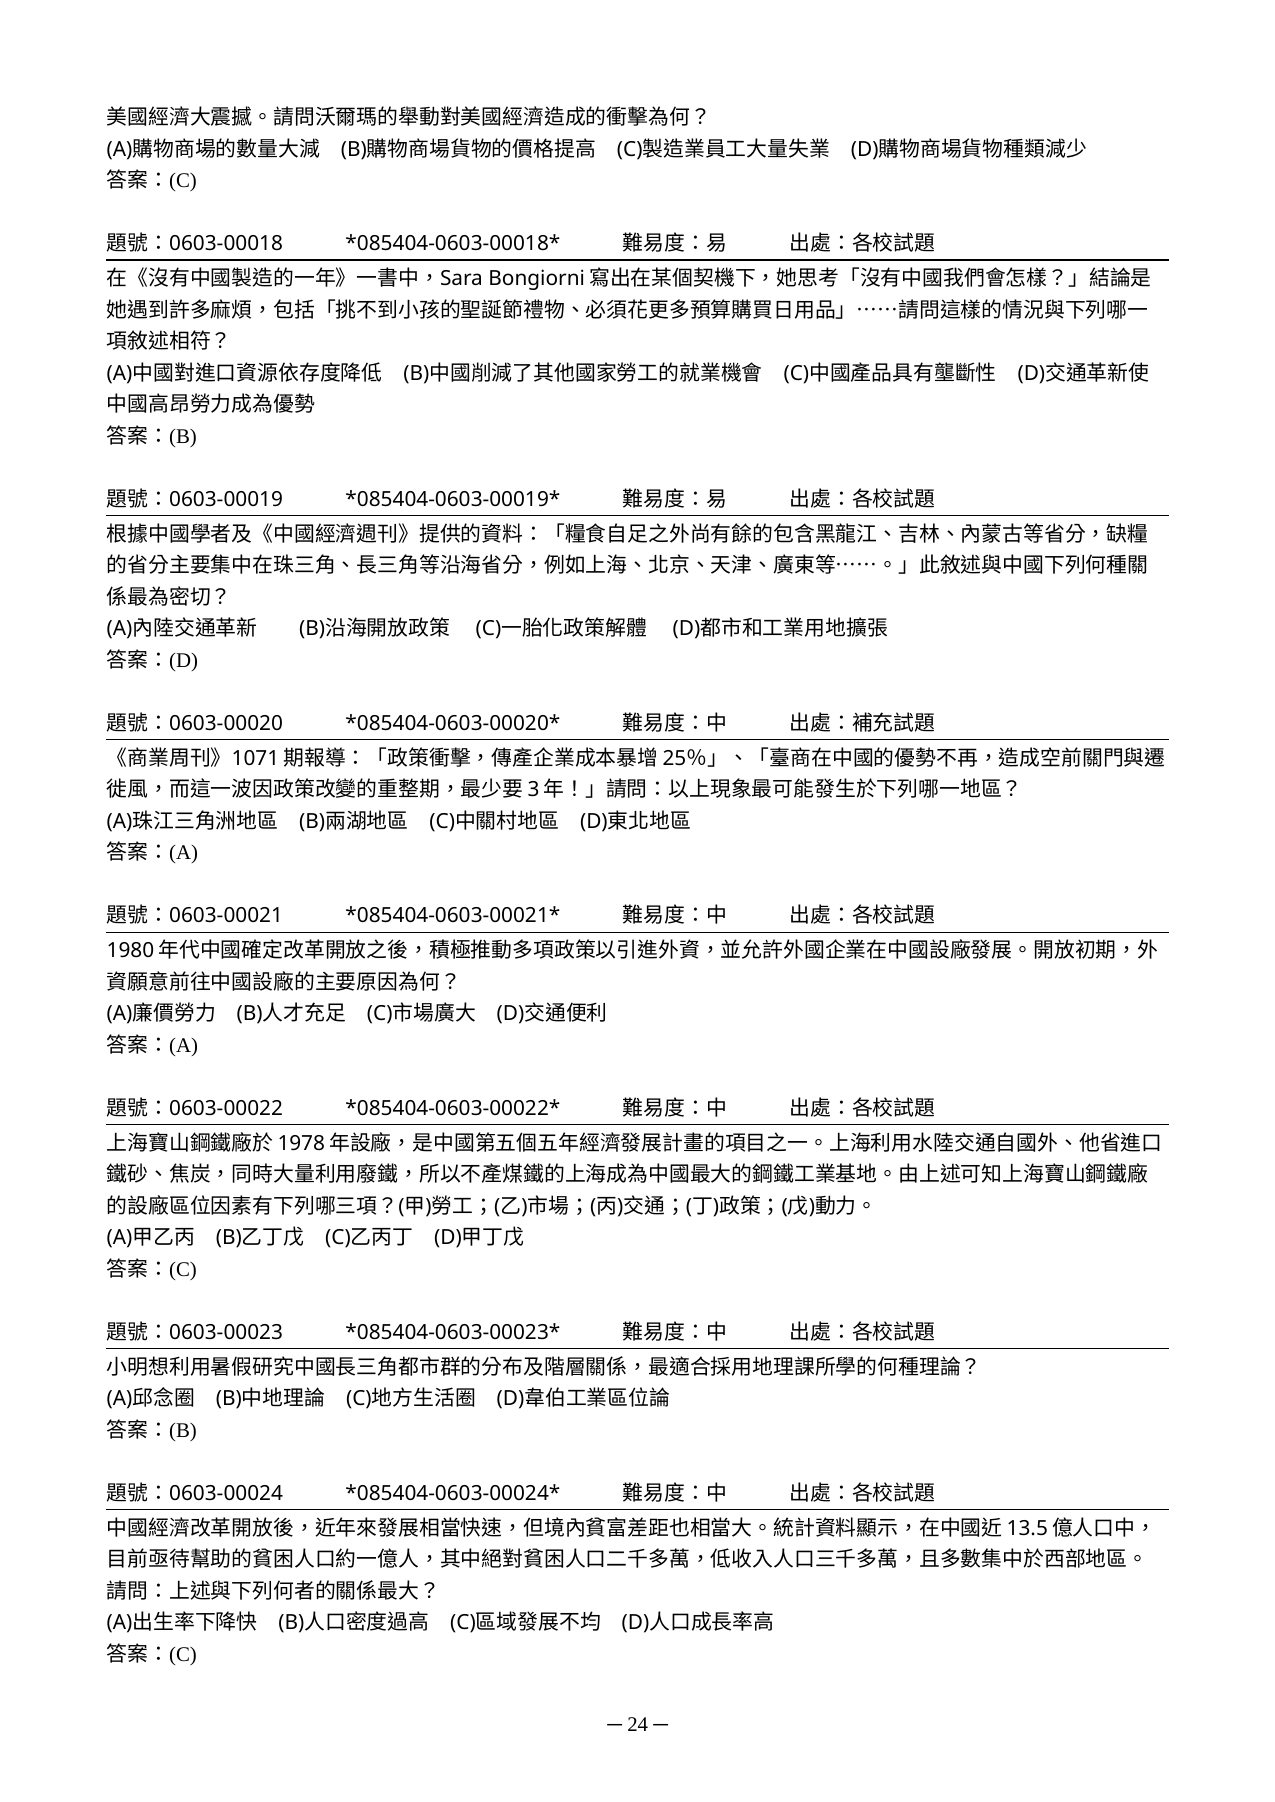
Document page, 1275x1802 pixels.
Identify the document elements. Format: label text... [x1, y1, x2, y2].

text 答案：(C) [106, 1637, 1169, 1668]
text 1980年代中國確定改革開放之後，積極推動多項政策以引進外資，並允許外國企業在中國設廠發展。開放初期，外資願意前往中國設廠的主要原因為何？ (A)廉價勞力 (B)人才充足 (C)市場廣大 (D)交通便利 [106, 933, 1169, 1027]
text 在《沒有中國製造的一年》一書中，Sara Bongiorni寫出在某個契機下，她思考「沒有中國我們會怎樣？」結論是她遇到許多麻煩，包括「挑不到小孩的聖誕節禮物、必須花更多預算購買日用品」……請問這樣的情況與下列哪一項敘述相符？ (A)中國對進口資源依存度降低 (B)中國削減了其他國家勞工的就業機會 (C)中國產品具有壟斷性 (D)交通革新使中國高昂勞力成為優勢 [106, 261, 1169, 418]
text 答案：(B) [106, 418, 1169, 450]
text 題號：0603-00021 *085404-0603-00021* 難易度：中 出處：各校試題 [106, 898, 1169, 932]
text 上海寶山鋼鐵廠於1978年設廠，是中國第五個五年經濟發展計畫的項目之一。上海利用水陸交通自國外、他省進口鐵砂、焦炭，同時大量利用廢鐵，所以不產煤鐵的上海成為中國最大的鋼鐵工業基地。由上述可知上海寶山鋼鐵廠的設廠區位因素有下列哪三項？(甲)勞工；(乙)市場；(丙)交通；(丁)政策；(戊)動力。 (A)甲乙丙 (B)乙丁戊 (C)乙丙丁 (D)甲丁戊 [106, 1125, 1169, 1252]
text 答案：(A) [106, 835, 1169, 867]
text 題號：0603-00018 *085404-0603-00018* 難易度：易 出處：各校試題 [106, 226, 1169, 259]
text 中國經濟改革開放後，近年來發展相當快速，但境內貧富差距也相當大。統計資料顯示，在中國近13.5億人口中，目前亟待幫助的貧困人口約一億人，其中絕對貧困人口二千多萬，低收入人口三千多萬，且多數集中於西部地區。請問：上述與下列何者的關係最大？ (A)出生率下降快 (B)人口密度過高 (C)區域發展不均 (D)人口成長率高 [106, 1510, 1169, 1637]
text 答案：(A) [106, 1027, 1169, 1059]
text 題號：0603-00019 *085404-0603-00019* 難易度：易 出處：各校試題 [106, 482, 1169, 515]
text 題號：0603-00023 *085404-0603-00023* 難易度：中 出處：各校試題 [106, 1315, 1169, 1348]
text 《商業周刊》1071期報導：「政策衝擊，傳產企業成本暴增25％」、「臺商在中國的優勢不再，造成空前關門與遷徙風，而這一波因政策改變的重整期，最少要3年！」請問：以上現象最可能發生於下列哪一地區？ (A)珠江三角洲地區 (B)兩湖地區 (C)中關村地區 (D)東北地區 [106, 740, 1169, 835]
text 題號：0603-00024 *085404-0603-00024* 難易度：中 出處：各校試題 [106, 1476, 1169, 1509]
text 答案：(C) [106, 163, 1169, 194]
text 根據中國學者及《中國經濟週刊》提供的資料：「糧食自足之外尚有餘的包含黑龍江、吉林、內蒙古等省分，缺糧的省分主要集中在珠三角、長三角等沿海省分，例如上海、北京、天津、廣東等……。」此敘述與中國下列何種關係最為密切？ (A)內陸交通革新 (B)沿海開放政策 (C)一胎化政策解體 (D)都市和工業用地擴張 [106, 516, 1169, 642]
text 小明想利用暑假研究中國長三角都市群的分布及階層關係，最適合採用地理課所學的何種理論？ (A)邱念圈 (B)中地理論 (C)地方生活圈 (D)韋伯工業區位論 [106, 1349, 1169, 1412]
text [106, 100, 1169, 163]
text 答案：(B) [106, 1412, 1169, 1444]
text 答案：(C) [106, 1252, 1169, 1283]
text 答案：(D) [106, 642, 1169, 674]
text 題號：0603-00020 *085404-0603-00020* 難易度：中 出處：補充試題 [106, 706, 1169, 739]
text 題號：0603-00022 *085404-0603-00022* 難易度：中 出處：各校試題 [106, 1091, 1169, 1124]
